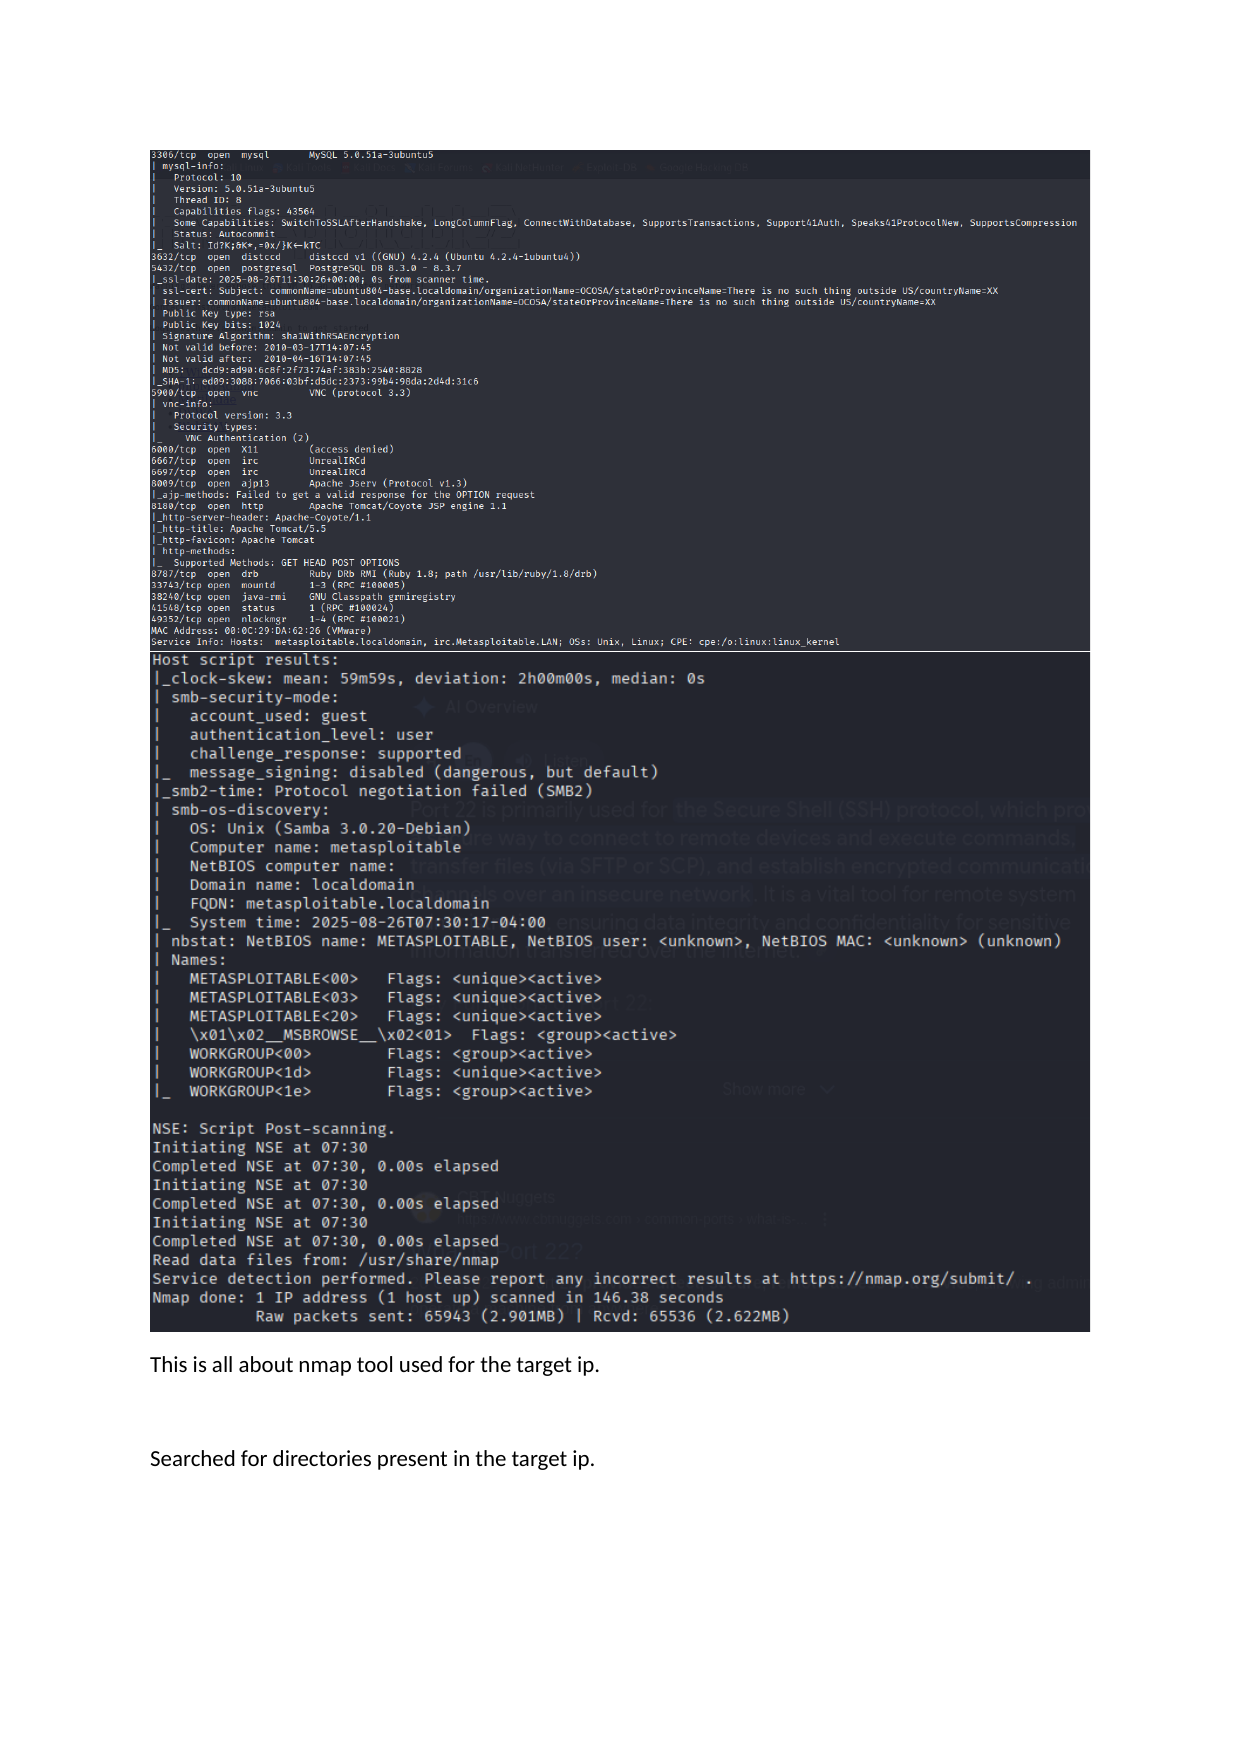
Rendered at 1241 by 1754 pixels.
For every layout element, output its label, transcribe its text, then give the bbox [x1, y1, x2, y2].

picture [150, 652, 1091, 1332]
text Searched for directories present in the target ip. [150, 1444, 1090, 1472]
picture [150, 150, 1091, 651]
text This is all about nmap tool used for the target ip. [150, 1350, 1090, 1378]
